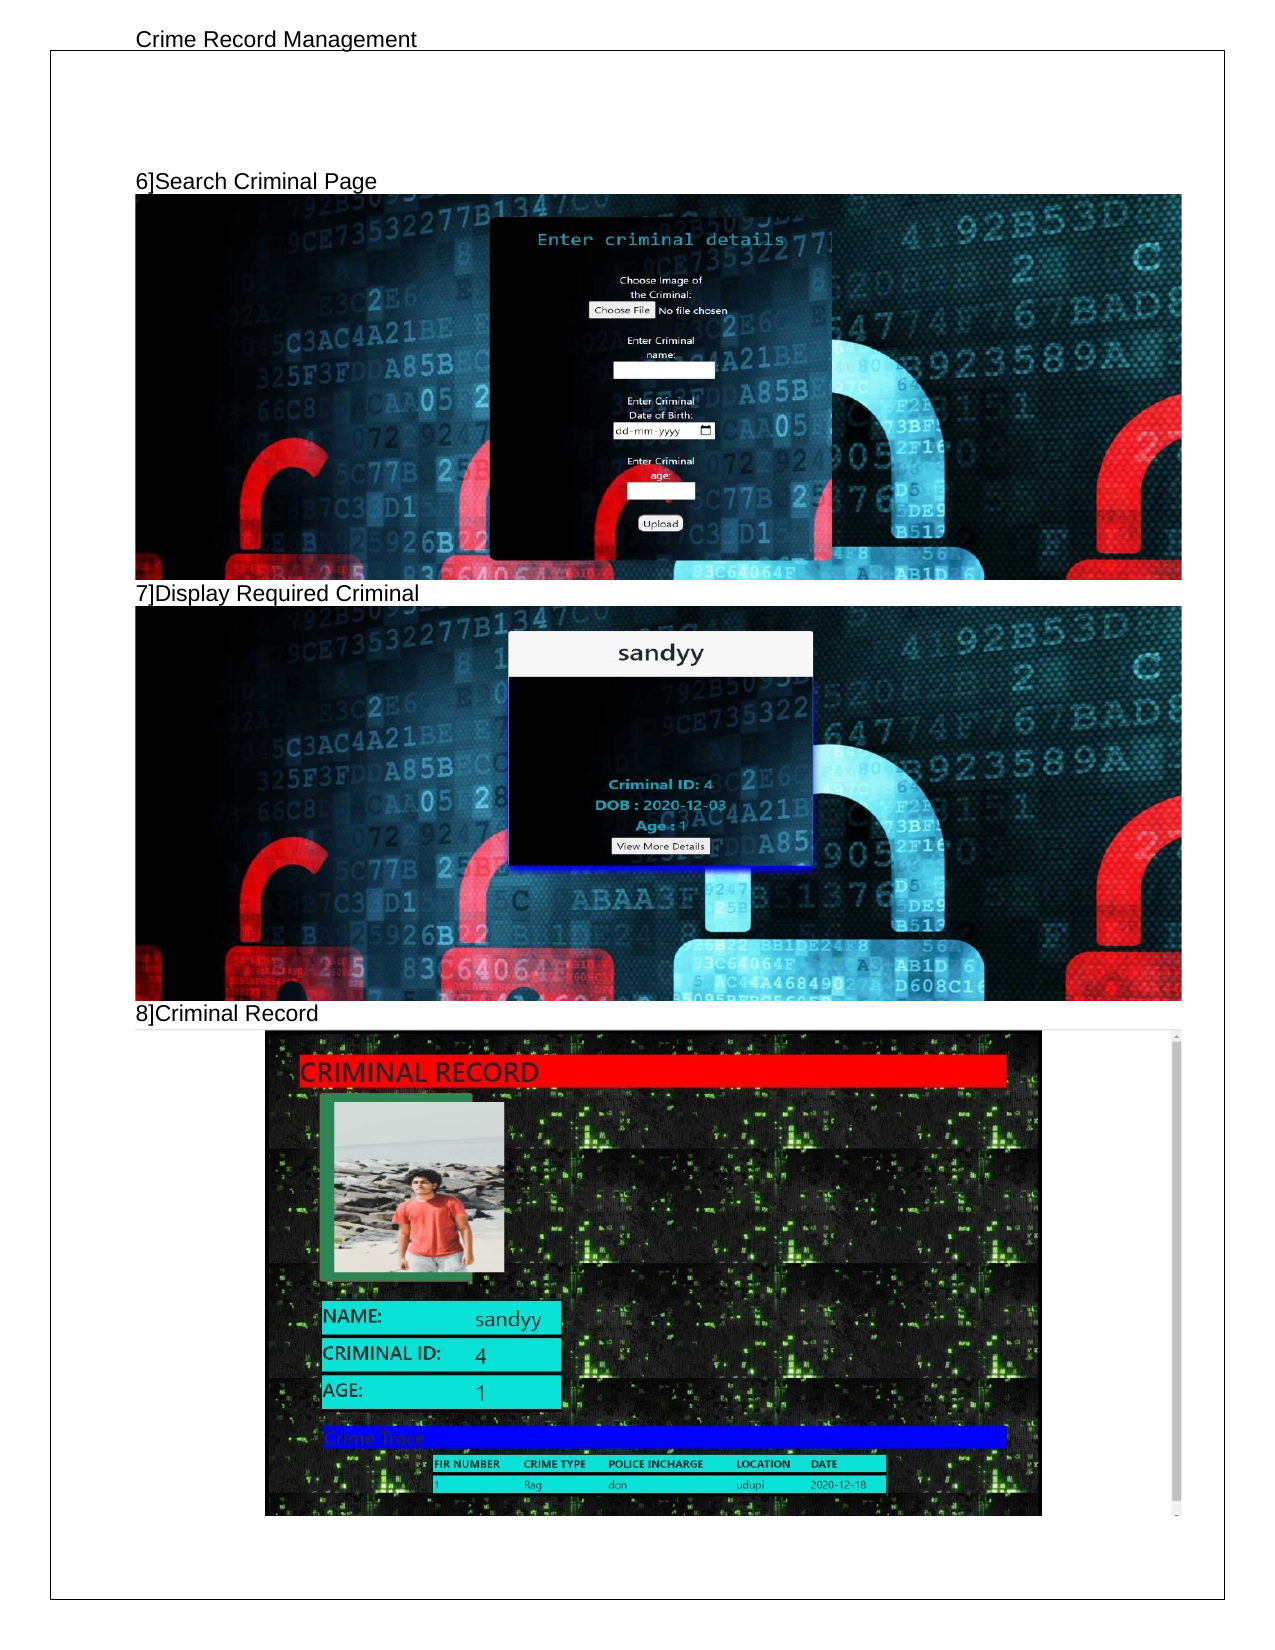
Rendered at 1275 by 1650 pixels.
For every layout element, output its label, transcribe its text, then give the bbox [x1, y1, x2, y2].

text 7]Display Required Criminal [135, 580, 1183, 606]
picture [135, 1026, 1182, 1516]
text 8]Criminal Record [135, 1000, 1183, 1026]
picture [135, 194, 1182, 580]
picture [135, 606, 1182, 1001]
text 6]Search Criminal Page [135, 168, 1183, 194]
